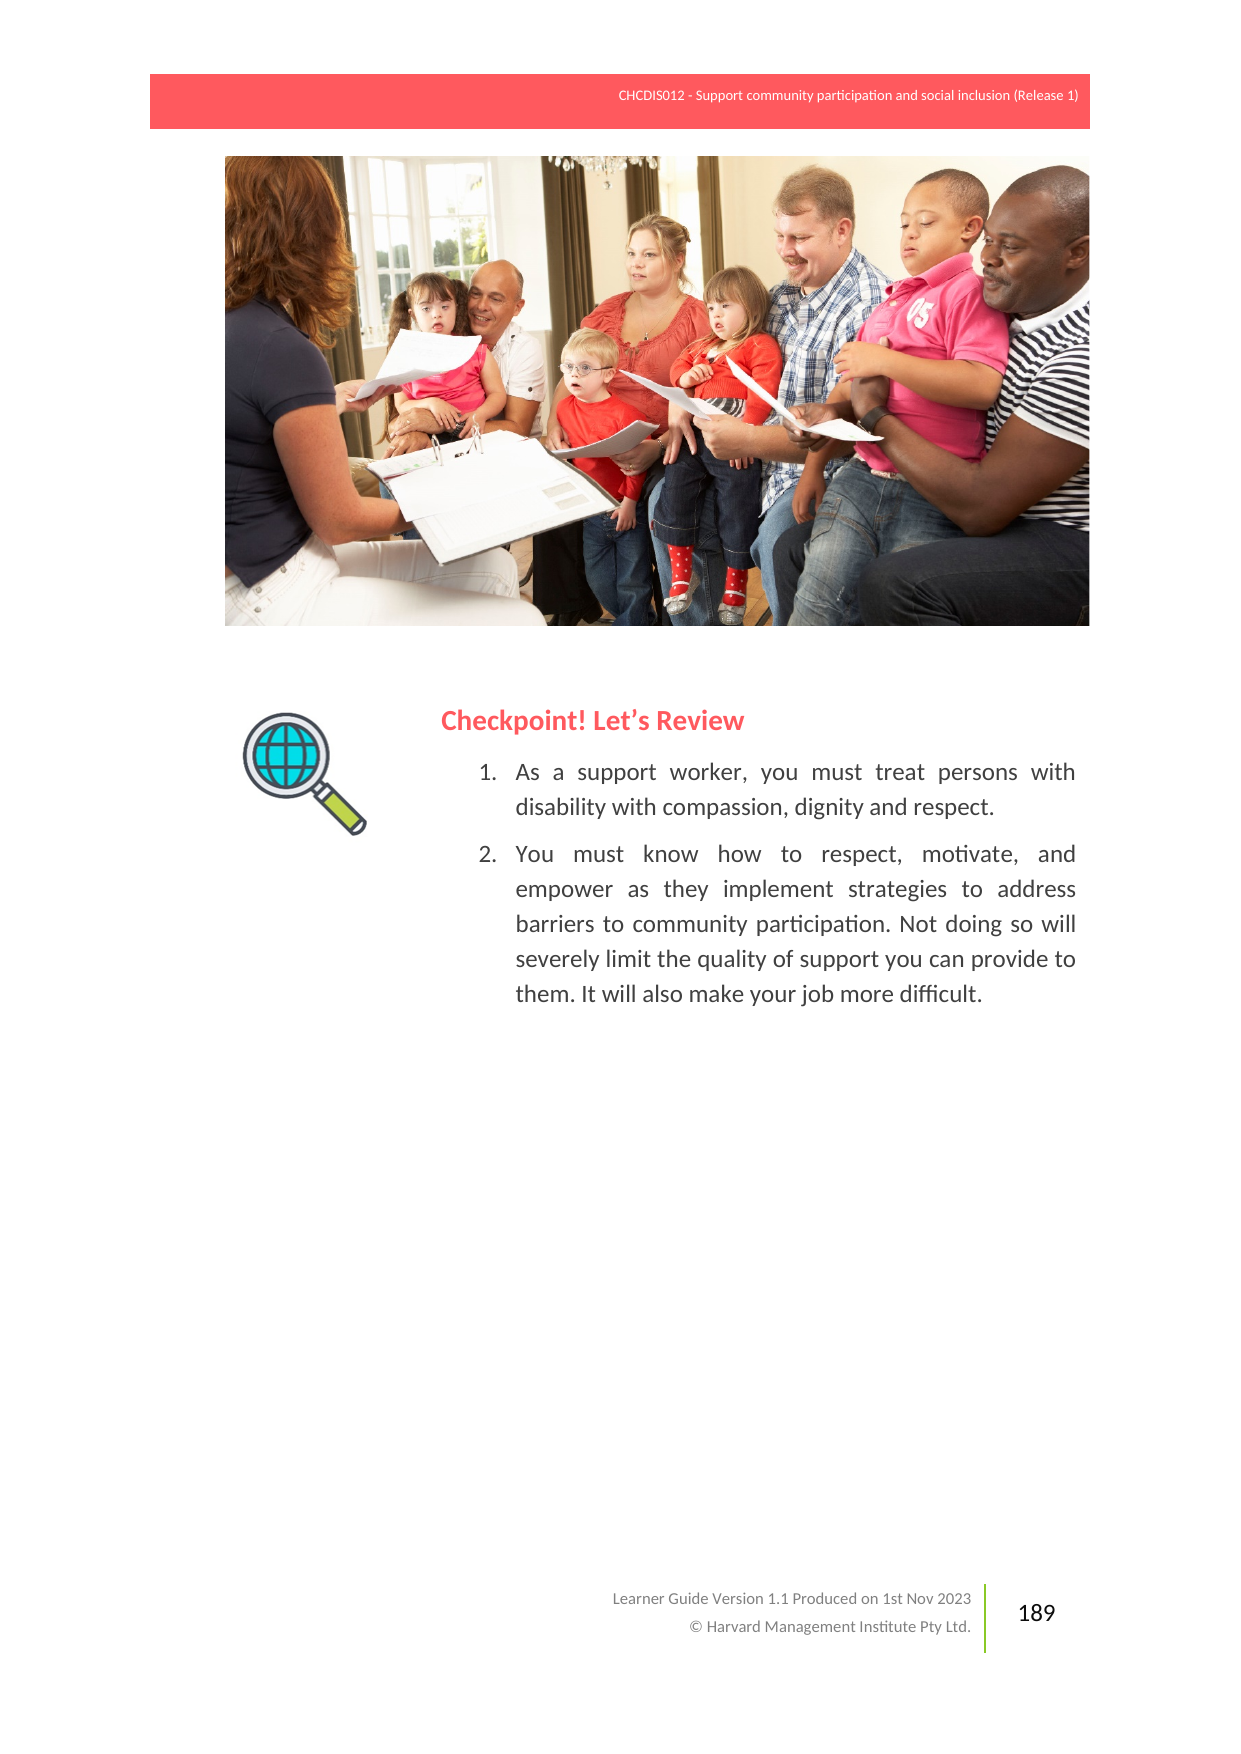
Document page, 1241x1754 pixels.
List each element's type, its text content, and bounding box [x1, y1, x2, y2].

table_header Checkpoint! Let’s Review As a support worker, you must treat persons with disability with compassion, dignity and respect. You must know how to respect, motivate, and empower as they implement strategies to address barriers to community participation. Not doing so will severely limit the quality of support you can provide to them. It will also make your job more difficult. [430, 690, 1088, 1026]
picture [234, 702, 375, 850]
table_header [223, 690, 430, 1026]
picture [225, 156, 1090, 626]
